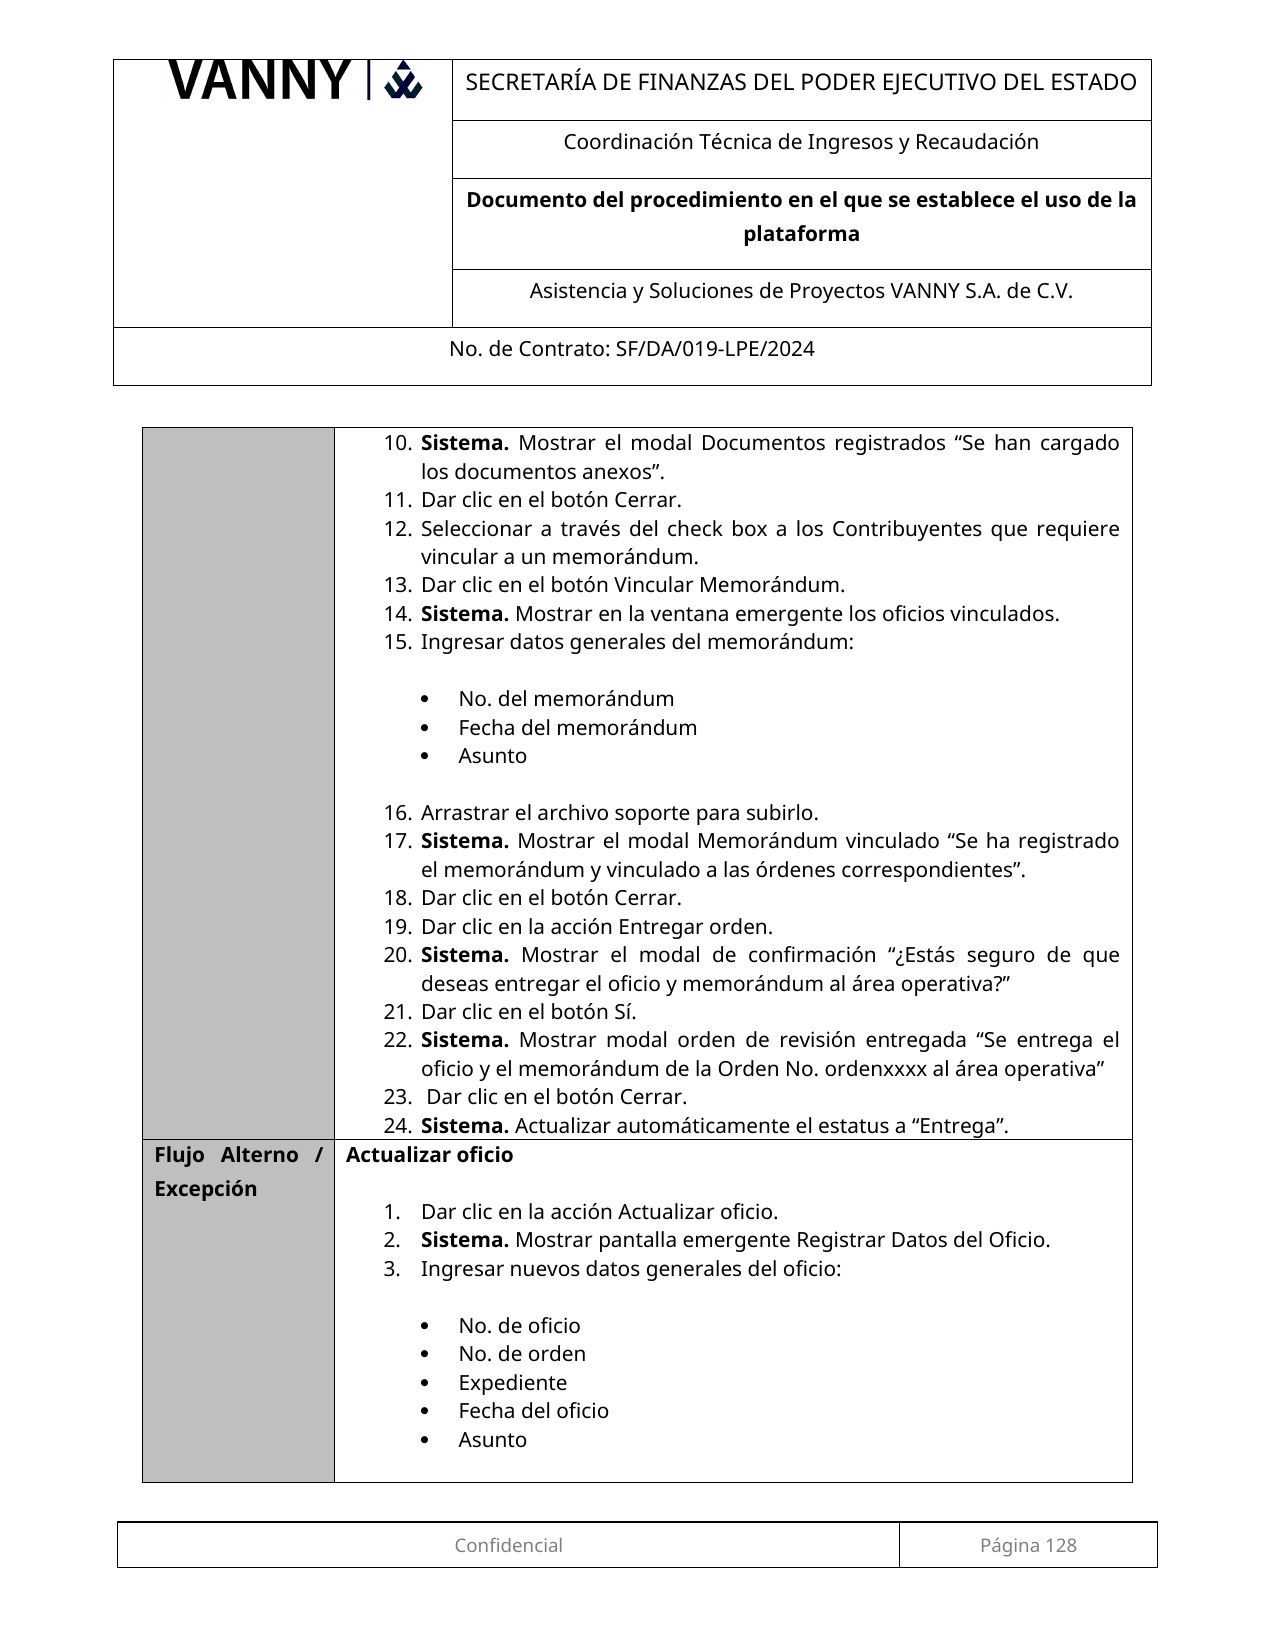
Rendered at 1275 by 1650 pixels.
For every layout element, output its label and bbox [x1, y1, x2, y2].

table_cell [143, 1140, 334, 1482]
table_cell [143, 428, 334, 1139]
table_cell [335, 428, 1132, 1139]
picture [160, 60, 428, 110]
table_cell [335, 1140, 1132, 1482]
